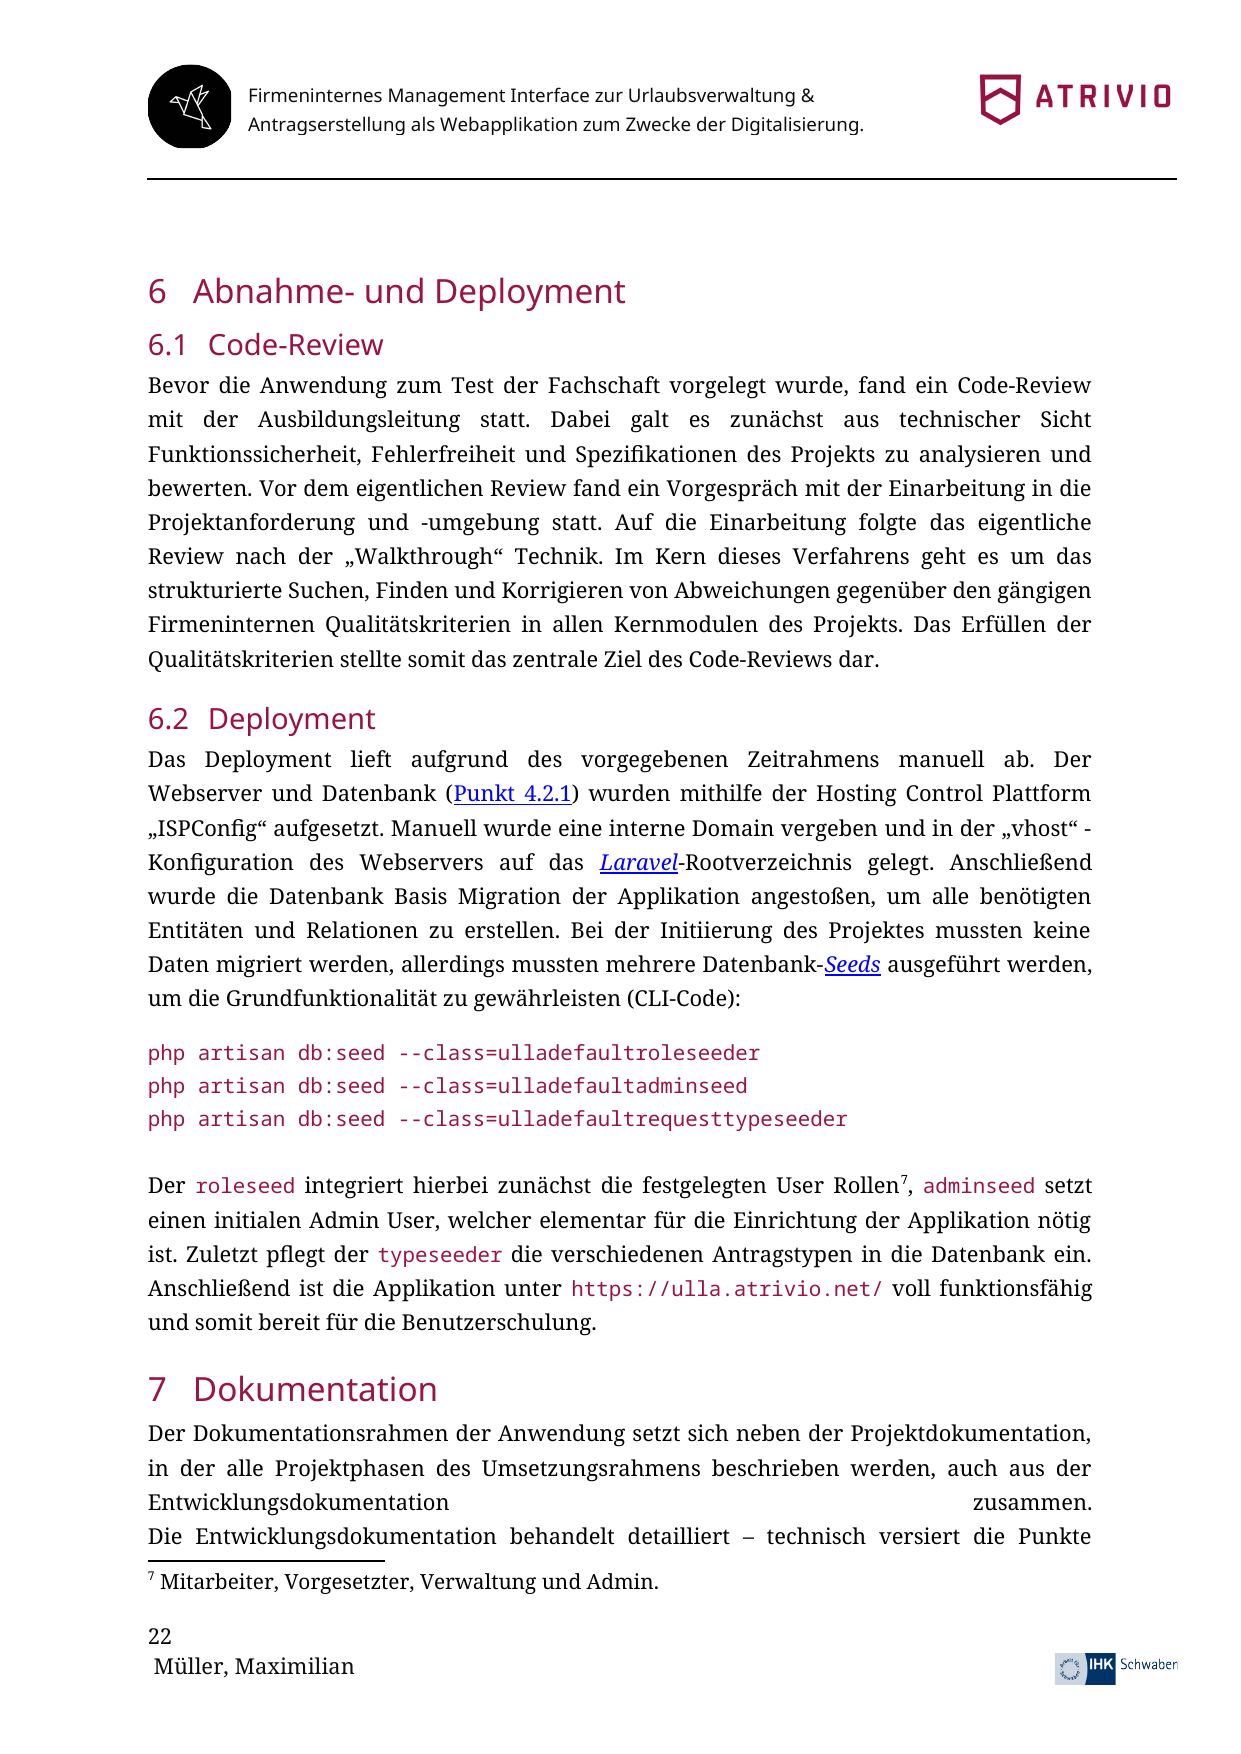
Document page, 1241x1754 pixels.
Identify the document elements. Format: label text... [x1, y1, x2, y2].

picture [979, 64, 1171, 128]
subtitle Deployment [148, 699, 1093, 738]
subtitle Code-Review [148, 325, 1093, 364]
picture [147, 64, 232, 148]
text php artisan db:seed --class=ulladefaultrequesttypeseeder [148, 1104, 1093, 1132]
text Bevor die Anwendung zum Test der Fachschaft vorgelegt wurde, fand ein Code-Review mit der Ausbildungsleitung statt. Dabei galt es zunächst aus technischer Sicht Funktionssicherheit, Fehlerfreiheit und Spezifikationen des Projekts zu analysieren und bewerten. Vor dem eigentlichen Review fand ein Vorgespräch mit der Einarbeitung in die Projektanforderung und -umgebung statt. Auf die Einarbeitung folgte das eigentliche Review nach der „Walkthrough“ Technik. Im Kern dieses Verfahrens geht es um das strukturierte Suchen, Finden und Korrigieren von Abweichungen gegenüber den gängigen Firmeninternen Qualitätskriterien in allen Kernmodulen des Projekts. Das Erfüllen der Qualitätskriterien stellte somit das zentrale Ziel des Code-Reviews dar. [148, 370, 1093, 673]
text php artisan db:seed --class=ulladefaultadminseed [148, 1071, 1093, 1099]
subtitle Abnahme- und Deployment [148, 268, 1093, 314]
picture [1054, 1653, 1178, 1685]
text Der roleseed integriert hierbei zunächst die festgelegten User Rollen, adminseed setzt einen initialen Admin User, welcher elementar für die Einrichtung der Applikation nötig ist. Zuletzt pflegt der typeseeder die verschiedenen Antragstypen in die Datenbank ein. Anschließend ist die Applikation unter https://ulla.atrivio.net/ voll funktionsfähig und somit bereit für die Benutzerschulung. [148, 1136, 1093, 1337]
subtitle Dokumentation [148, 1366, 1093, 1412]
text Das Deployment lieft aufgrund des vorgegebenen Zeitrahmens manuell ab. Der Webserver und Datenbank (Punkt 4.2.1) wurden mithilfe der Hosting Control Plattform „ISPConfig“ aufgesetzt. Manuell wurde eine interne Domain vergeben und in der „vhost“ -Konfiguration des Webservers auf das Laravel-Rootverzeichnis gelegt. Anschließend wurde die Datenbank Basis Migration der Applikation angestoßen, um alle benötigten Entitäten und Relationen zu erstellen. Bei der Initiierung des Projektes mussten keine Daten migriert werden, allerdings mussten mehrere Datenbank-Seeds ausgeführt werden, um die Grundfunktionalität zu gewährleisten (CLI-Code): [148, 744, 1093, 1013]
text php artisan db:seed --class=ulladefaultroleseeder [148, 1038, 1093, 1067]
